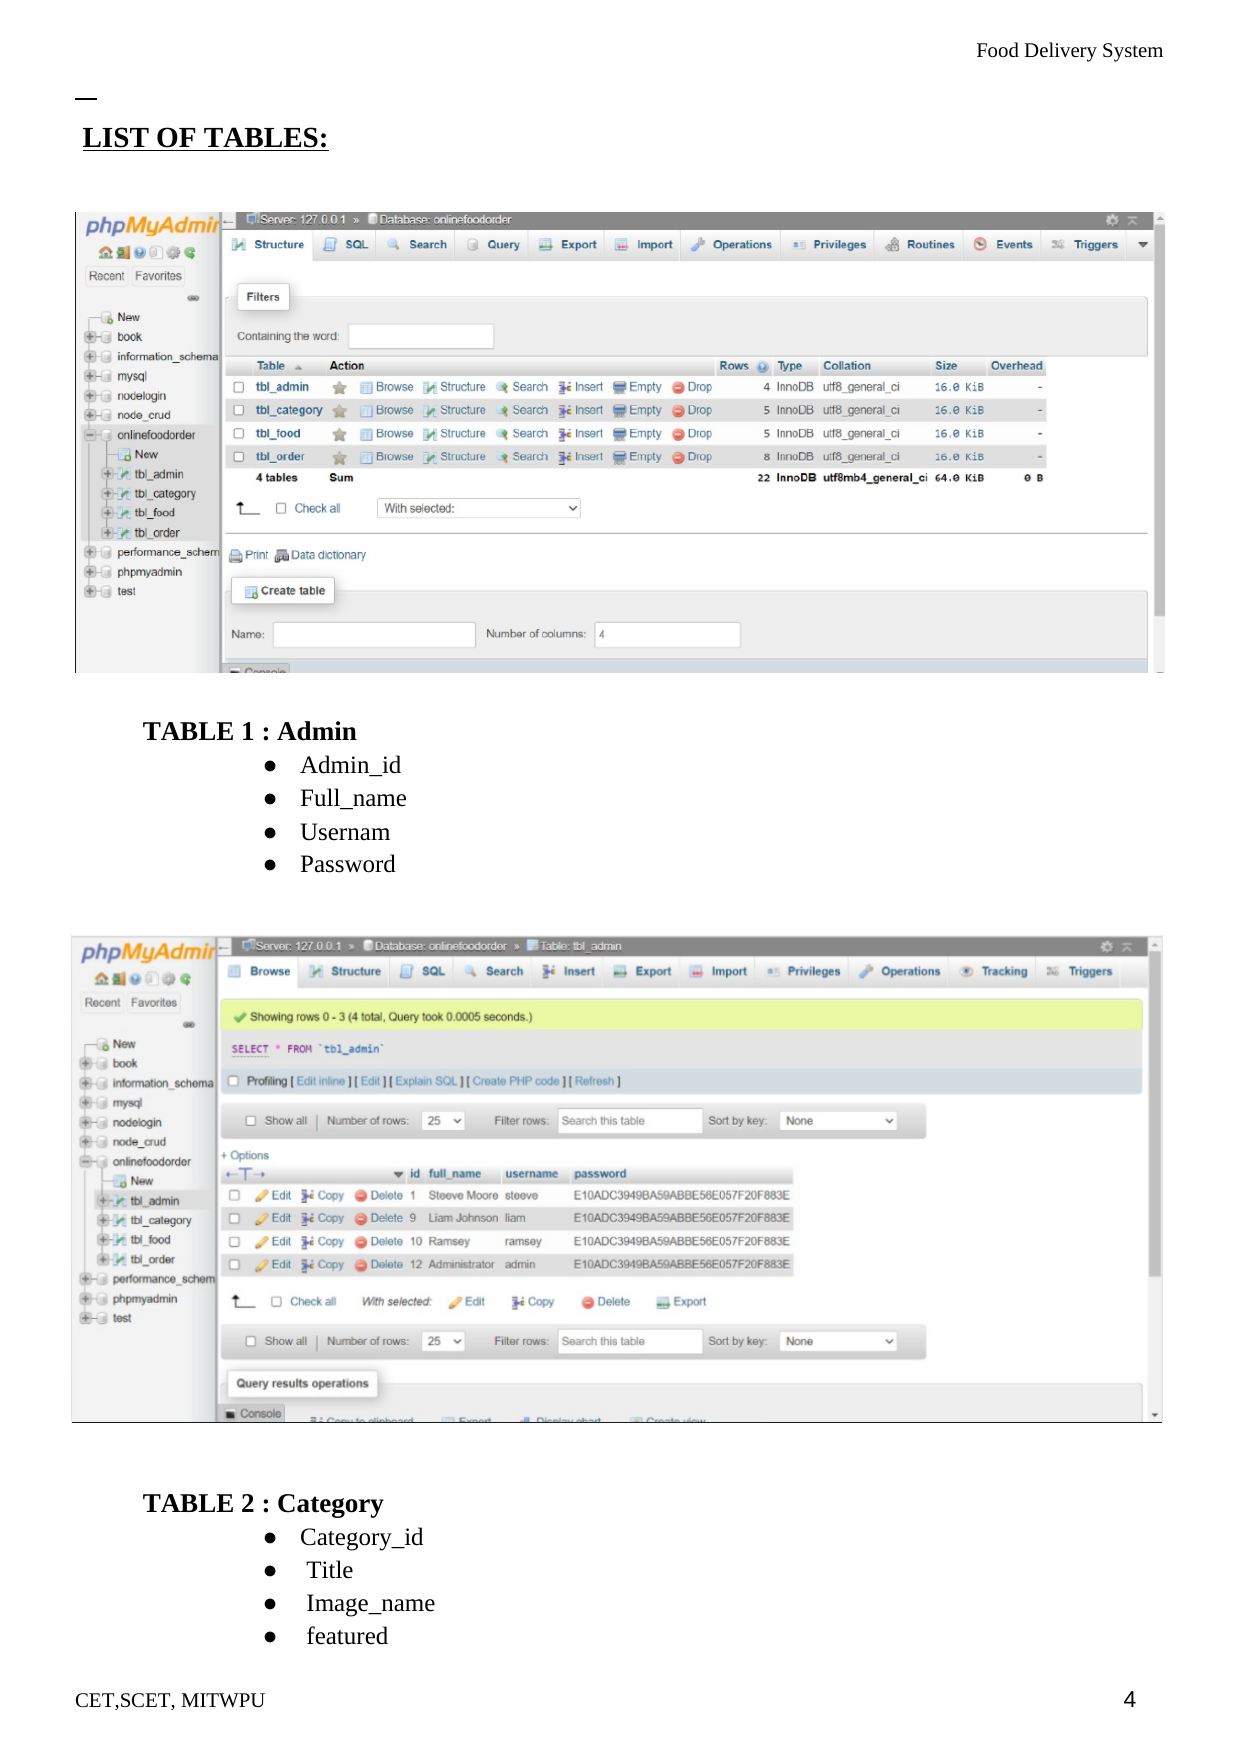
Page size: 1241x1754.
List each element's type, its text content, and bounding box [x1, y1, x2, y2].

text TABLE 2 : Category [75, 1487, 1165, 1518]
list Image_name [262, 1588, 1165, 1617]
list Password [262, 849, 1165, 878]
list featured [262, 1621, 1165, 1650]
text LIST OF TABLES: [75, 121, 1165, 154]
list Category_id [262, 1522, 1165, 1551]
list Full_name [262, 783, 1165, 812]
list Admin_id [262, 751, 1165, 779]
list Usernam [262, 817, 1165, 845]
picture [75, 212, 1166, 673]
text TABLE 1 : Admin [75, 715, 1165, 746]
picture [71, 935, 1163, 1423]
list Title [262, 1555, 1165, 1584]
